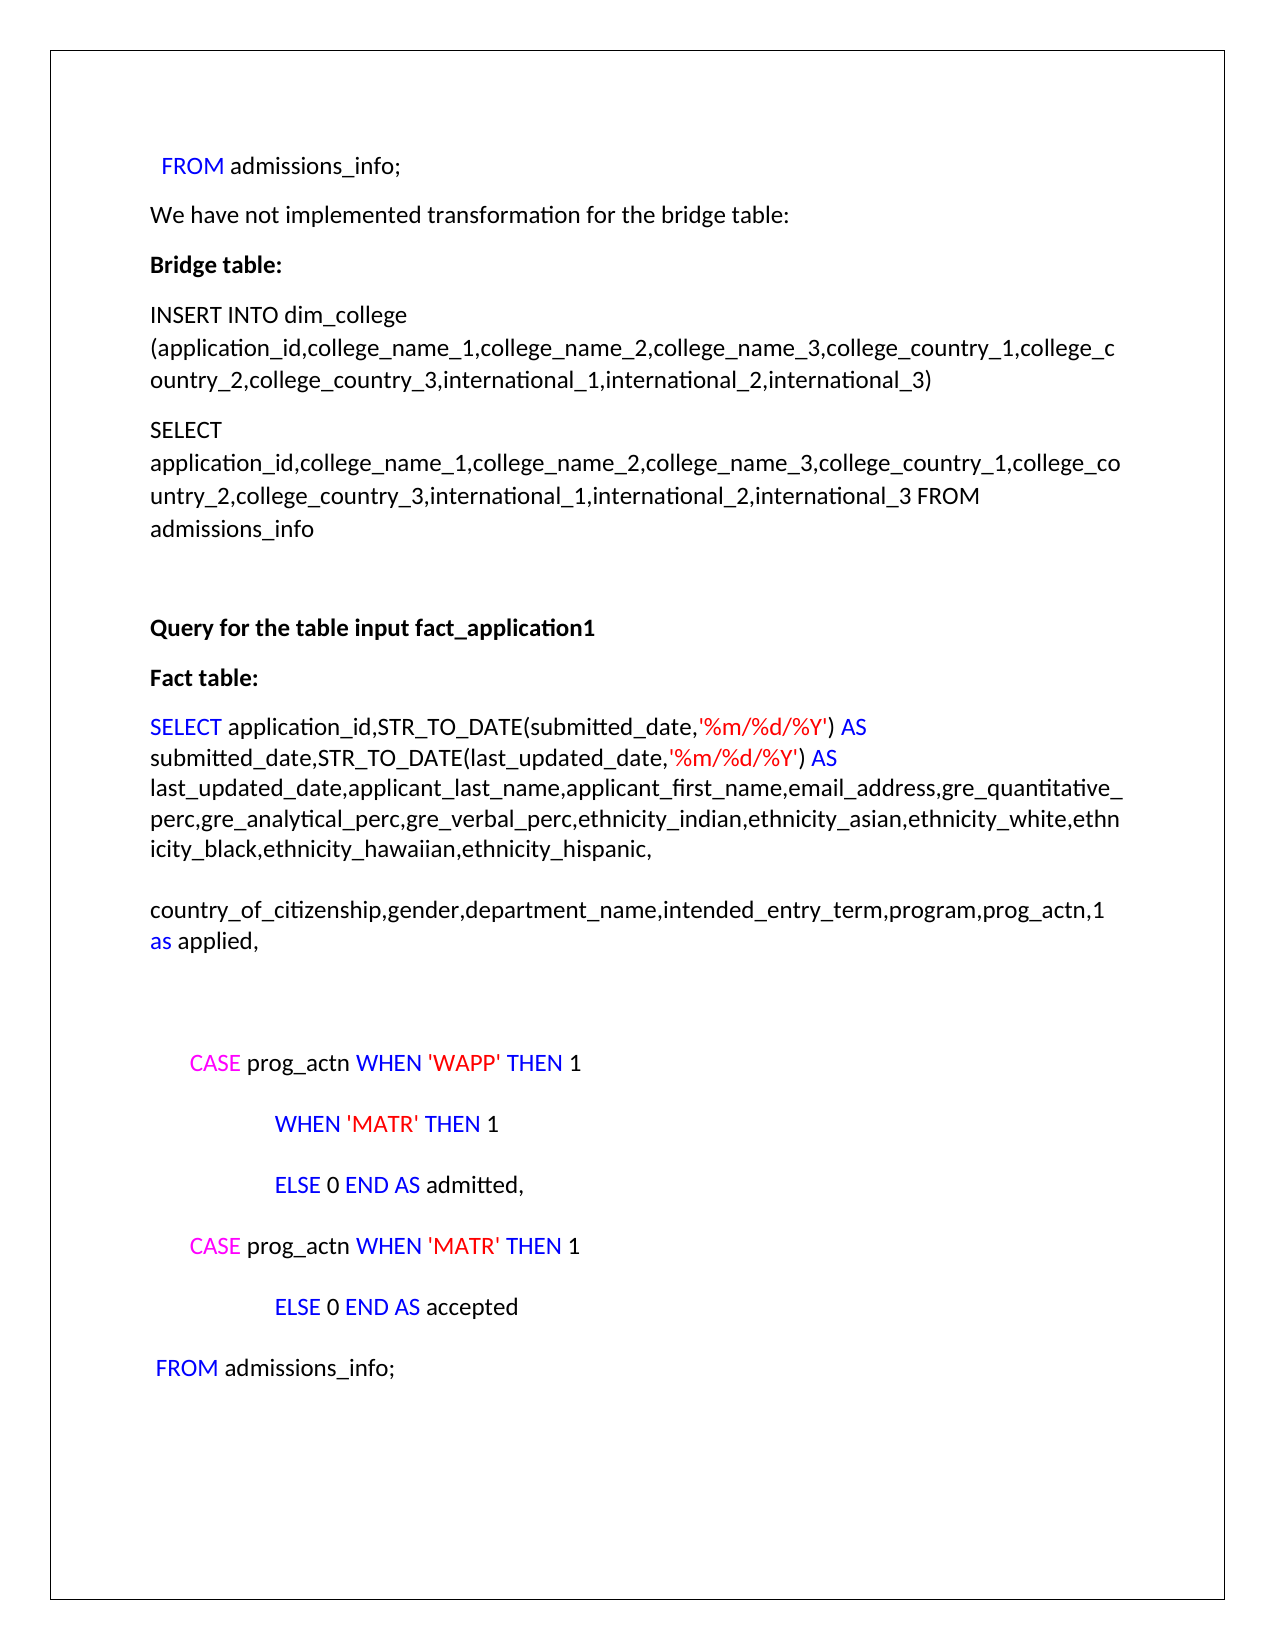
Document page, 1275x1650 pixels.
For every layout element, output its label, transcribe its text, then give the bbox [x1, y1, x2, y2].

text ELSE 0 END AS accepted [150, 1291, 1125, 1322]
text INSERT INTO dim_college (application_id,college_name_1,college_name_2,college_name_3,college_country_1,college_country_2,college_country_3,international_1,international_2,international_3) [150, 299, 1125, 395]
text We have not implemented transformation for the bridge table: [150, 199, 1125, 230]
text SELECT application_id,college_name_1,college_name_2,college_name_3,college_country_1,college_country_2,college_country_3,international_1,international_2,international_3 FROM admissions_info [150, 414, 1125, 543]
text SELECT application_id,STR_TO_DATE(submitted_date,'%m/%d/%Y') AS submitted_date,STR_TO_DATE(last_updated_date,'%m/%d/%Y') AS last_updated_date,applicant_last_name,applicant_first_name,email_address,gre_quantitative_perc,gre_analytical_perc,gre_verbal_perc,ethnicity_indian,ethnicity_asian,ethnicity_white,ethnicity_black,ethnicity_hawaiian,ethnicity_hispanic, [150, 711, 1125, 864]
text FROM admissions_info; [150, 1352, 1125, 1383]
text country_of_citizenship,gender,department_name,intended_entry_term,program,prog_actn,1 as applied, [150, 894, 1125, 955]
text Bridge table: [150, 249, 1125, 280]
text CASE prog_actn WHEN 'WAPP' THEN 1 [150, 1047, 1125, 1077]
text Query for the table input fact_application1 [150, 612, 1125, 643]
text CASE prog_actn WHEN 'MATR' THEN 1 [150, 1230, 1125, 1261]
text Fact table: [150, 662, 1125, 692]
text ELSE 0 END AS admitted, [150, 1169, 1125, 1199]
text WHEN 'MATR' THEN 1 [150, 1108, 1125, 1138]
text FROM admissions_info; [150, 150, 1125, 181]
